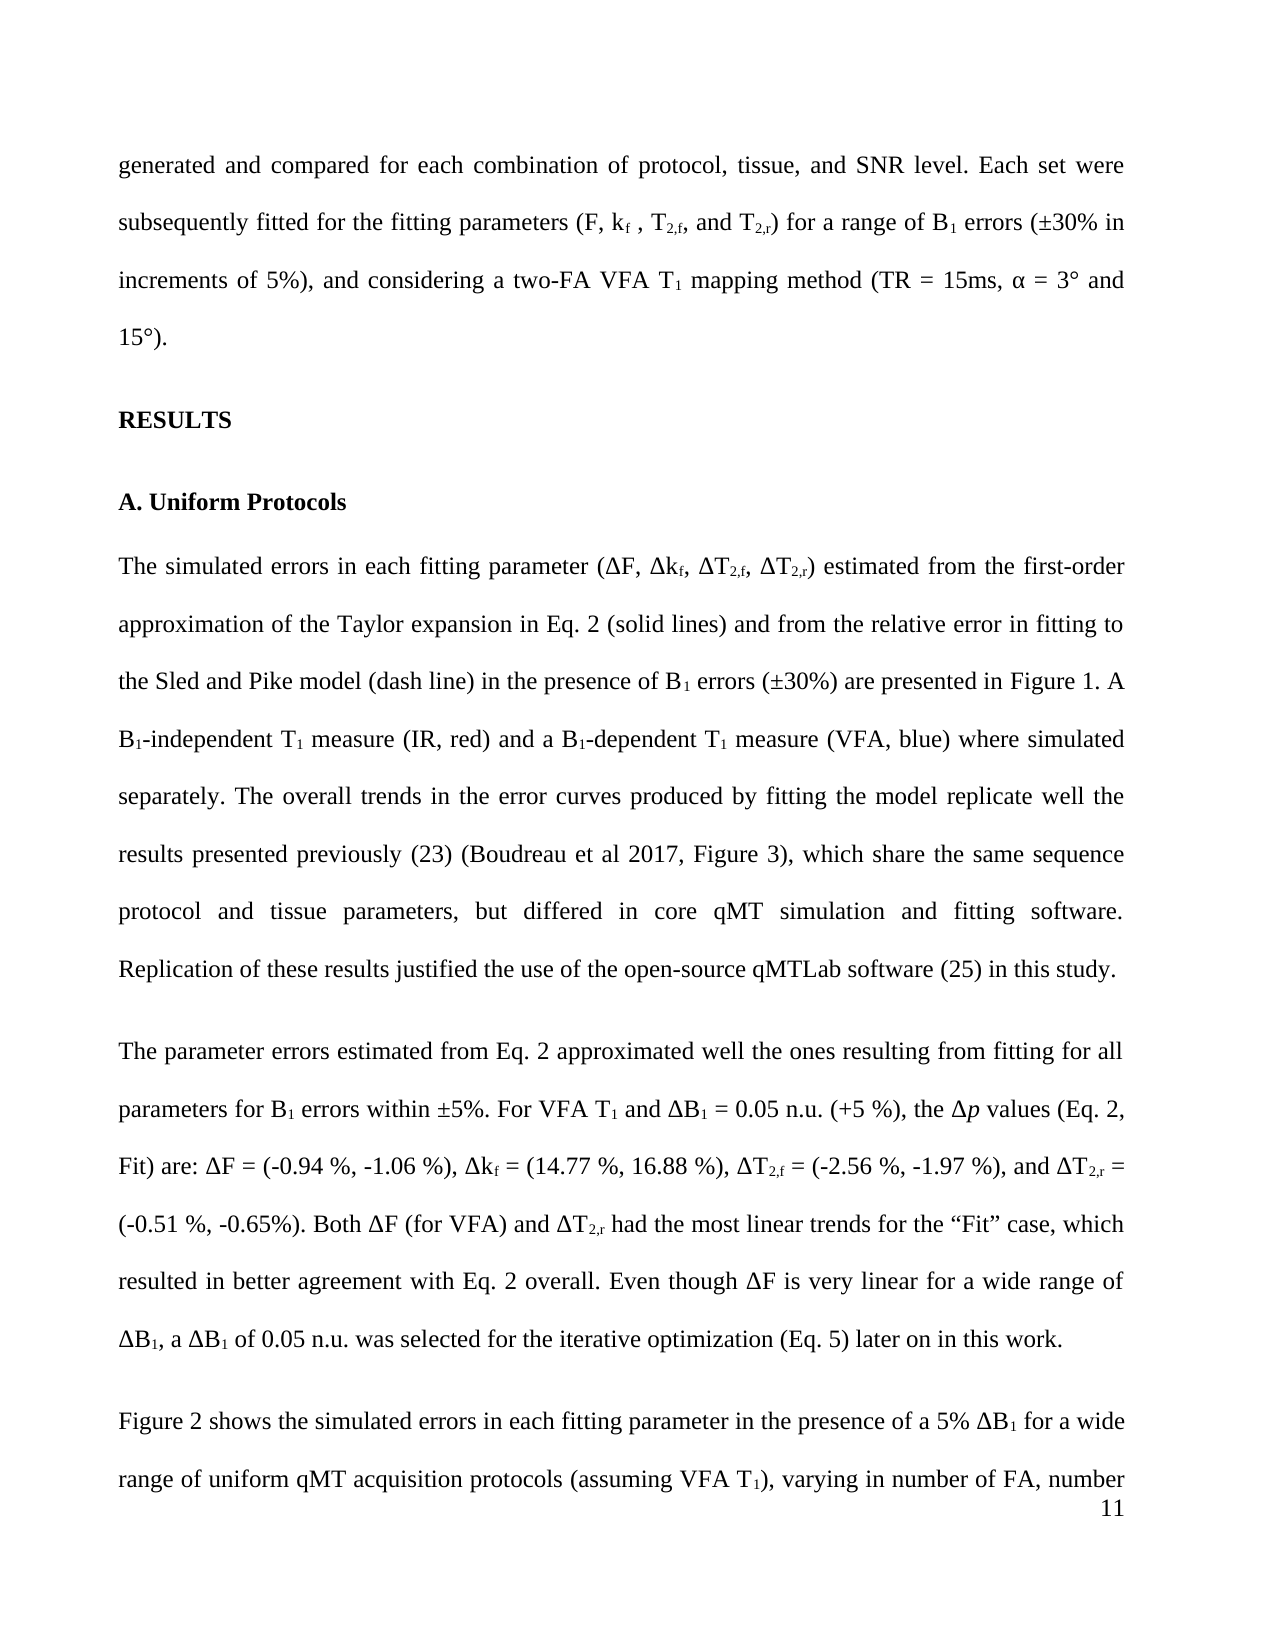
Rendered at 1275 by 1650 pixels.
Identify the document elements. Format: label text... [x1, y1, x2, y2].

text The parameter errors estimated from Eq. 2 approximated well the ones resulting from fitting for all parameters for B1 errors within ±5%. For VFA T1 and ΔB1 = 0.05 n.u. (+5 %), the Δp values (Eq. 2, Fit) are: ΔF = (-0.94 %, -1.06 %), Δkf = (14.77 %, 16.88 %), ΔT2,f = (-2.56 %, -1.97 %), and ΔT2,r = (-0.51 %, -0.65%). Both ΔF (for VFA) and ΔT2,r had the most linear trends for the “Fit” case, which resulted in better agreement with Eq. 2 overall. Even though ΔF is very linear for a wide range of ΔB1, a ΔB1 of 0.05 n.u. was selected for the iterative optimization (Eq. 5) later on in this work. [118, 1036, 1125, 1352]
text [118, 1406, 1125, 1492]
subtitle Uniform Protocols [118, 487, 1125, 516]
subtitle RESULTS [118, 405, 1125, 434]
text The simulated errors in each fitting parameter (ΔF, Δkf, ΔT2,f, ΔT2,r) estimated from the first-order approximation of the Taylor expansion in Eq. 2 (solid lines) and from the relative error in fitting to the Sled and Pike model (dash line) in the presence of B1 errors (±30%) are presented in Figure 1. A B1-independent T1 measure (IR, red) and a B1-dependent T1 measure (VFA, blue) where simulated separately. The overall trends in the error curves produced by fitting the model replicate well the results presented previously (23) (Boudreau et al 2017, Figure 3), which share the same sequence protocol and tissue parameters, but differed in core qMT simulation and fitting software. Replication of these results justified the use of the open-source qMTLab software (25) in this study. [118, 551, 1125, 982]
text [118, 150, 1125, 351]
